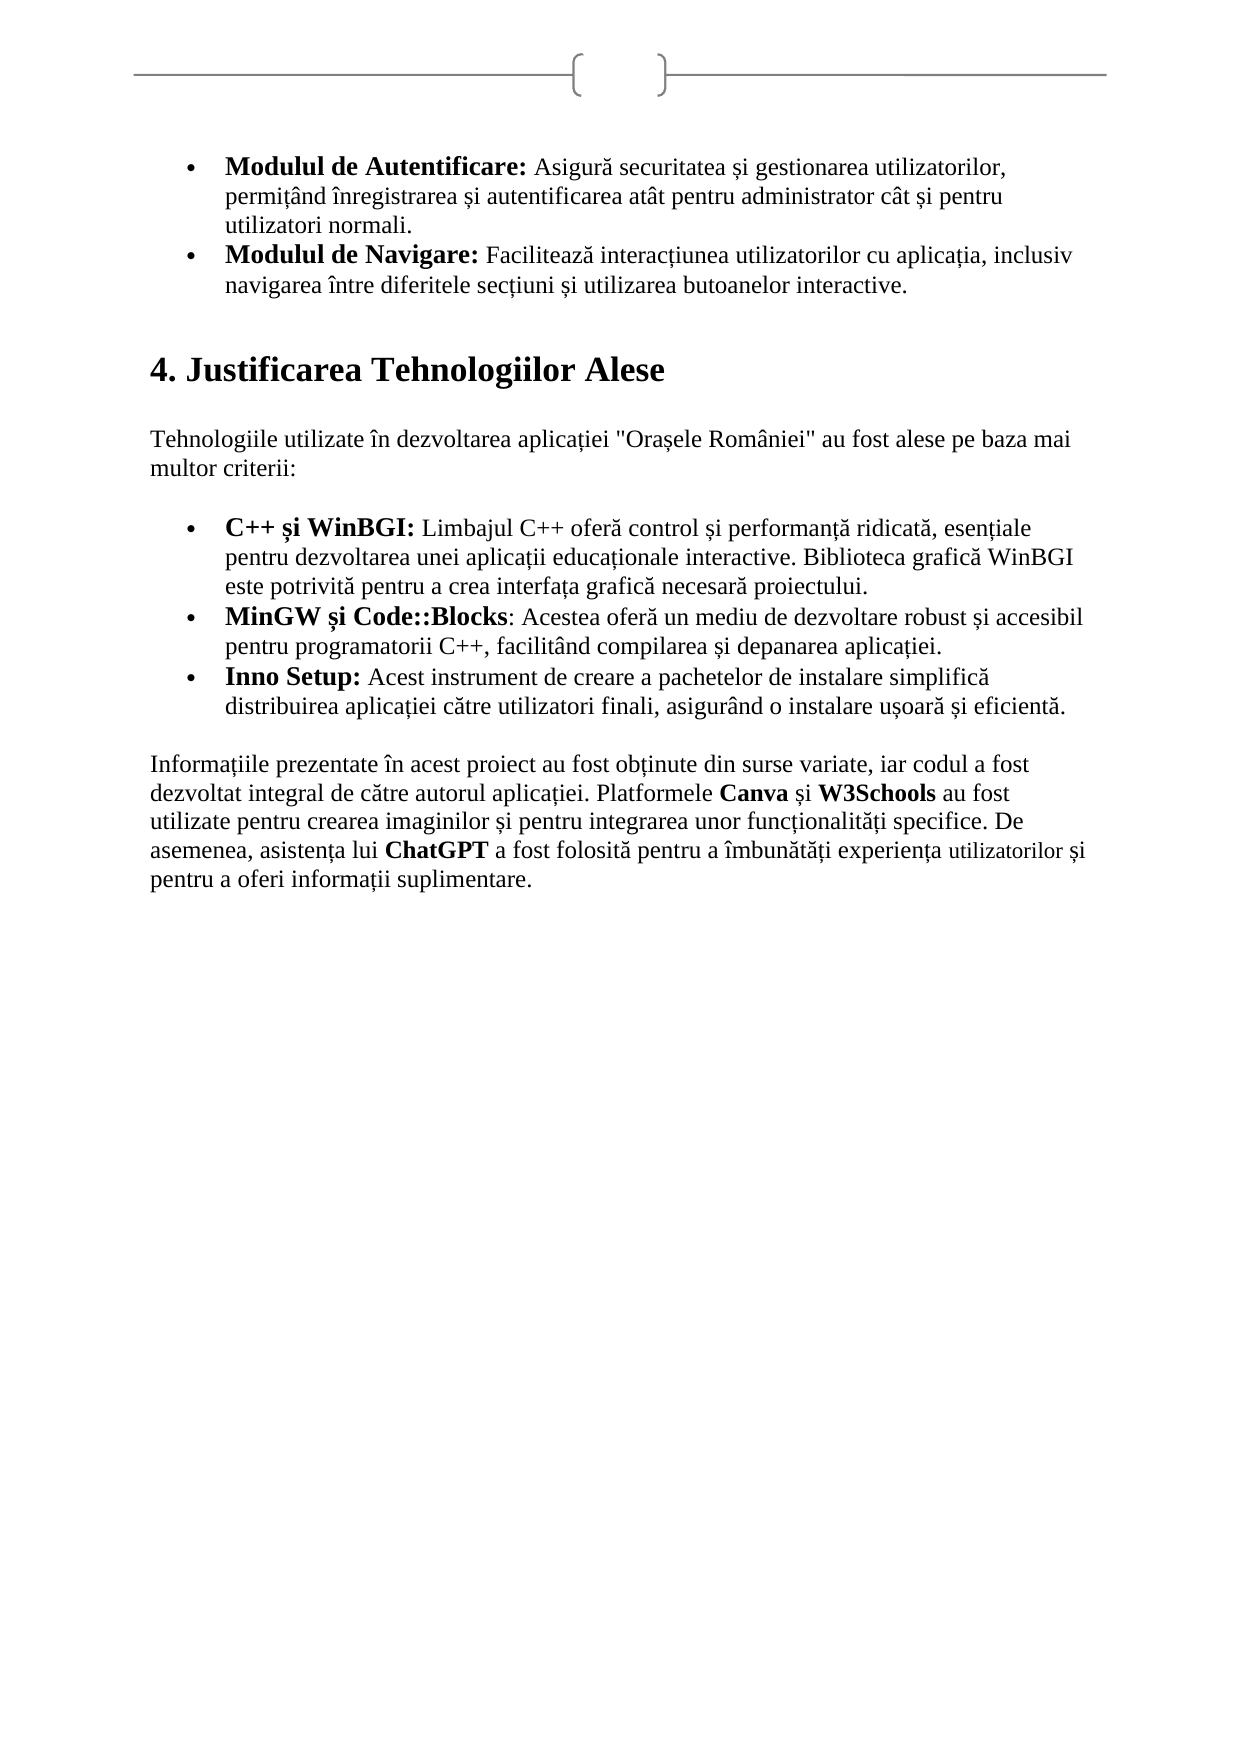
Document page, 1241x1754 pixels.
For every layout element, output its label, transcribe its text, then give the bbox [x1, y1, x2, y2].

list C++ și WinBGI: Limbajul C++ oferă control și performanță ridicată, esențiale pentru dezvoltarea unei aplicații educaționale interactive. Biblioteca grafică WinBGI este potrivită pentru a crea interfața grafică necesară proiectului. [187, 511, 1090, 600]
text Tehnologiile utilizate în dezvoltarea aplicației "Orașele României" au fost alese pe baza mai multor criterii: [150, 424, 1090, 482]
list Modulul de Autentificare: Asigură securitatea și gestionarea utilizatorilor, permițând înregistrarea și autentificarea atât pentru administrator cât și pentru utilizatori normali. [187, 150, 1090, 239]
list MinGW și Code::Blocks: Acestea oferă un mediu de dezvoltare robust și accesibil pentru programatorii C++, facilitând compilarea și depanarea aplicației. [187, 600, 1090, 660]
subtitle 4. Justificarea Tehnologiilor Alese [150, 348, 1090, 389]
list Modulul de Navigare: Facilitează interacțiunea utilizatorilor cu aplicația, inclusiv navigarea între diferitele secțiuni și utilizarea butoanelor interactive. [187, 239, 1090, 298]
list Inno Setup: Acest instrument de creare a pachetelor de instalare simplifică distribuirea aplicației către utilizatori finali, asigurând o instalare ușoară și eficientă. [187, 660, 1090, 720]
text Informațiile prezentate în acest proiect au fost obținute din surse variate, iar codul a fost dezvoltat integral de către autorul aplicației. Platformele Canva și W3Schools au fost utilizate pentru crearea imaginilor și pentru integrarea unor funcționalități specifice. De asemenea, asistența lui ChatGPT a fost folosită pentru a îmbunătăți experiența utilizatorilor și pentru a oferi informații suplimentare. [150, 749, 1090, 893]
